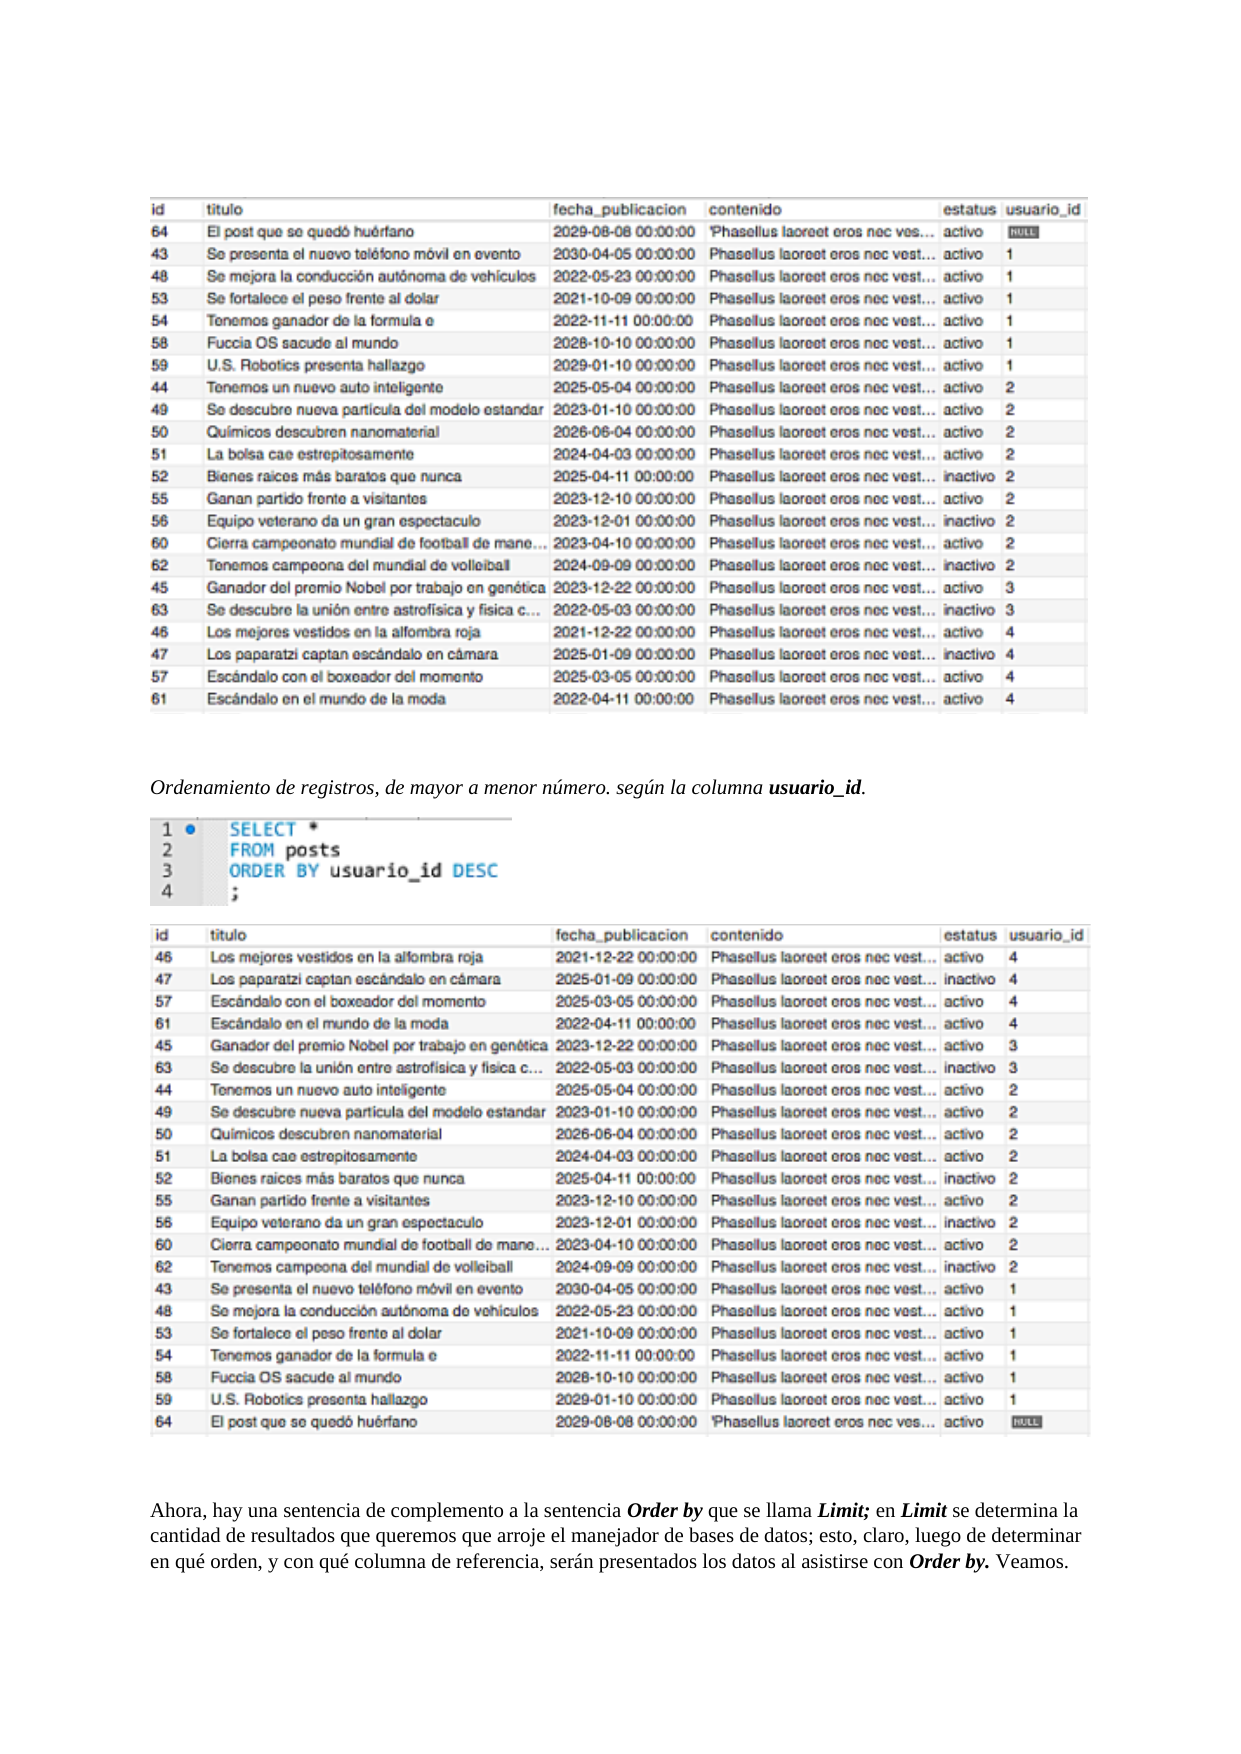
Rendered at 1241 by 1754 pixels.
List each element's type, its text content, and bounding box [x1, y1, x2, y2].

list Ahora, hay una sentencia de complemento a la sentencia Order by que se llama Limit; en Limit se determina la cantidad de resultados que queremos que arroje el manejador de bases de datos; esto, claro, luego de determinar en qué orden, y con qué columna de referencia, serán presentados los datos al asistirse con Order by. Veamos. [150, 1497, 1090, 1573]
picture [150, 197, 1088, 714]
picture [150, 817, 512, 906]
picture [150, 924, 1091, 1437]
list Ordenamiento de registros, de mayor a menor número. según la columna usuario_id. [150, 775, 1090, 799]
